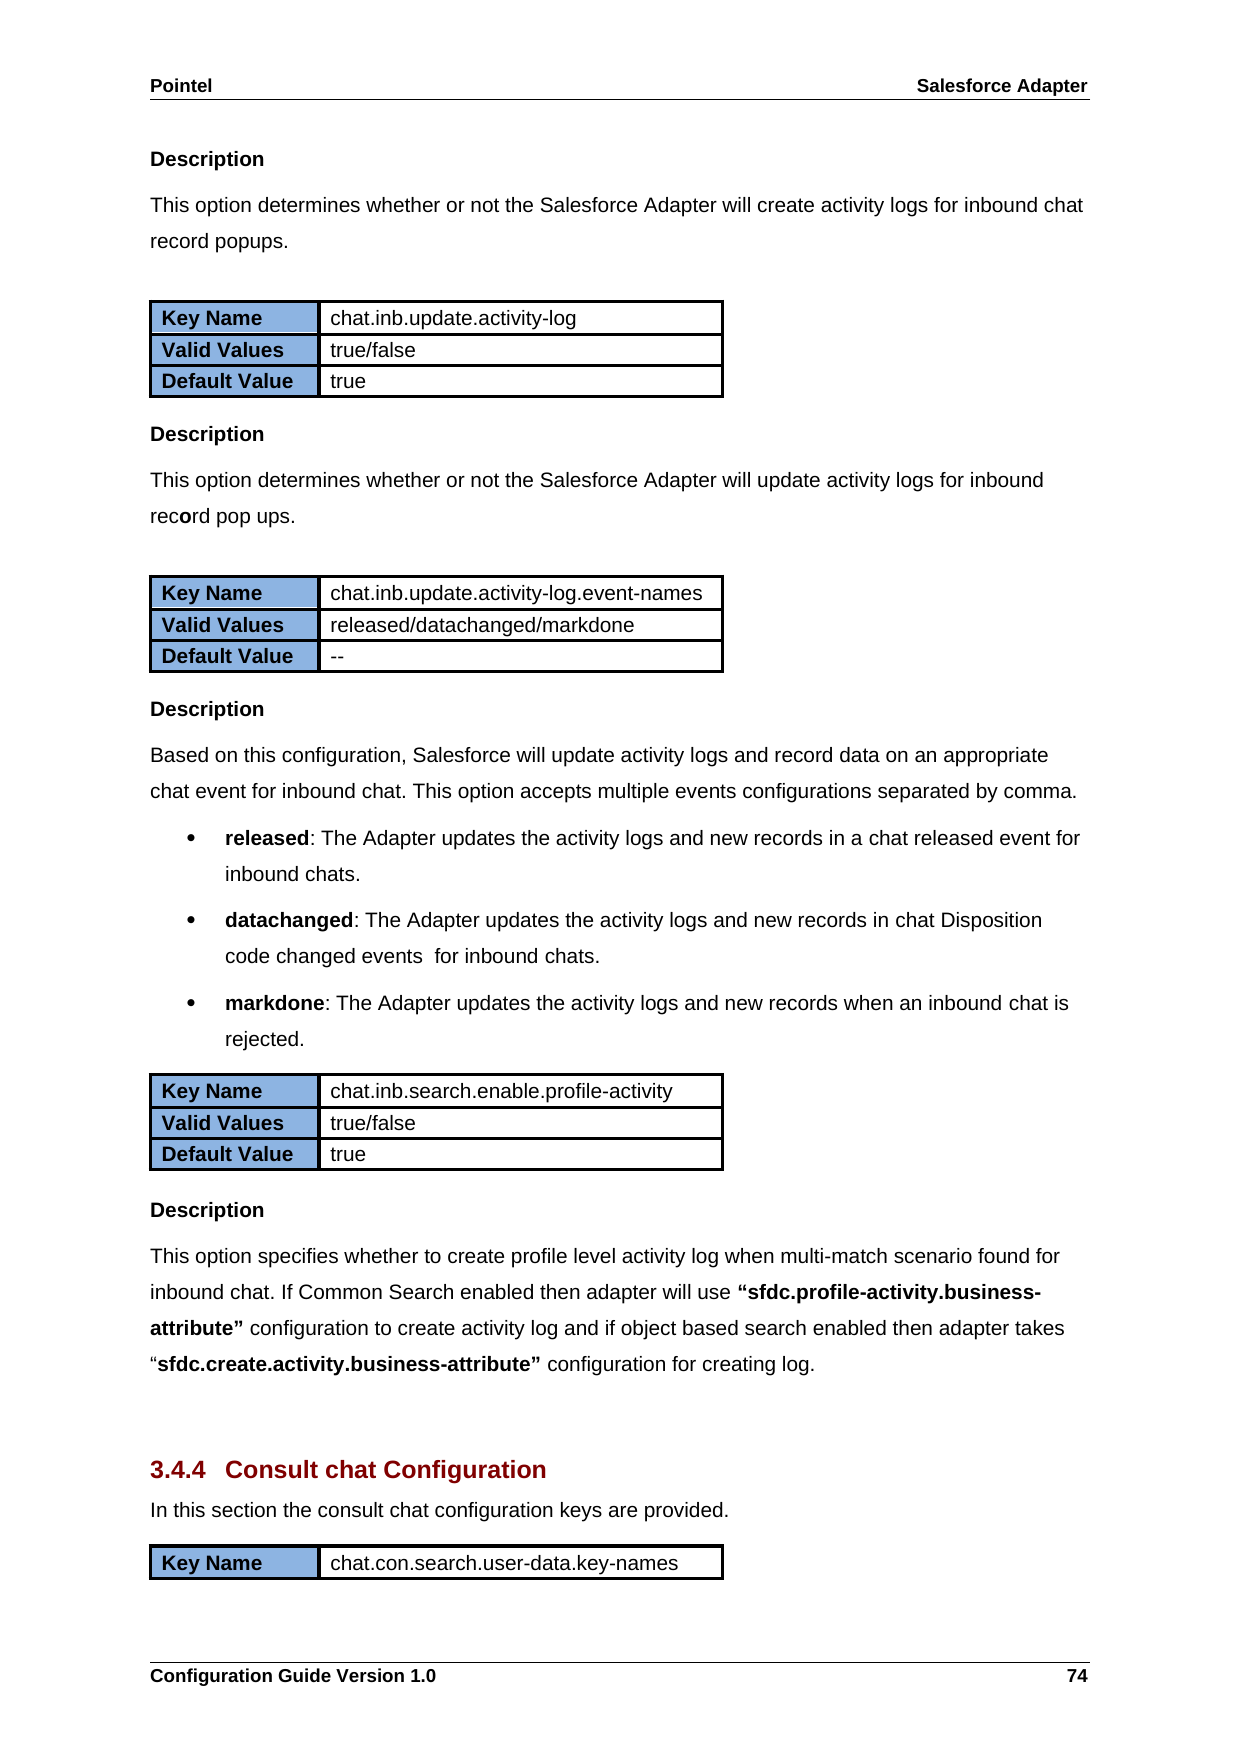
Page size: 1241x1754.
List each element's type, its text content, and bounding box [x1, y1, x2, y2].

table_header chat.inb.update.activity-log [321, 303, 721, 332]
table_cell true/false [321, 1109, 721, 1137]
table_header chat.con.search.user-data.key-names [321, 1548, 721, 1577]
table_header Key Name [152, 1076, 317, 1106]
table_cell Default Value [152, 642, 317, 670]
text Description [150, 147, 1090, 171]
text Description [150, 1198, 1090, 1222]
list datachanged: The Adapter updates the activity logs and new records in chat Disposition code changed events for inbound chats. [187, 908, 1090, 968]
table_cell Valid Values [152, 1109, 317, 1137]
table_cell released/datachanged/markdone [321, 611, 721, 639]
text This option specifies whether to create profile level activity log when multi-match scenario found for inbound chat. If Common Search enabled then adapter will use “sfdc.profile-activity.business-attribute” configuration to create activity log and if object based search enabled then adapter takes “sfdc.create.activity.business-attribute” configuration for creating log. [150, 1244, 1090, 1376]
table_cell -- [321, 642, 721, 670]
list markdone: The Adapter updates the activity logs and new records when an inbound chat is rejected. [187, 990, 1090, 1050]
text In this section the consult chat configuration keys are provided. [150, 1498, 1090, 1522]
table_cell Default Value [152, 367, 317, 395]
text Description [150, 697, 1090, 721]
text Description [150, 422, 1090, 446]
list released: The Adapter updates the activity logs and new records in a chat released event for inbound chats. [187, 826, 1090, 886]
subtitle Consult chat Configuration [150, 1455, 1090, 1484]
table_header Key Name [152, 578, 317, 607]
table_cell Valid Values [152, 336, 317, 364]
text Based on this configuration, Salesforce will update activity logs and record data on an appropriate chat event for inbound chat. This option accepts multiple events configurations separated by comma. [150, 743, 1090, 803]
table_header chat.inb.update.activity-log.event-names [321, 578, 721, 607]
text This option determines whether or not the Salesforce Adapter will create activity logs for inbound chat record popups. [150, 193, 1090, 253]
table_header chat.inb.search.enable.profile-activity [321, 1076, 721, 1106]
table_cell Valid Values [152, 611, 317, 639]
text This option determines whether or not the Salesforce Adapter will update activity logs for inbound record pop ups. [150, 468, 1090, 528]
table_header Key Name [152, 303, 317, 332]
table_cell true [321, 367, 721, 395]
table_cell true [321, 1140, 721, 1168]
table_cell Default Value [152, 1140, 317, 1168]
table_header Key Name [152, 1548, 317, 1577]
table_cell true/false [321, 336, 721, 364]
